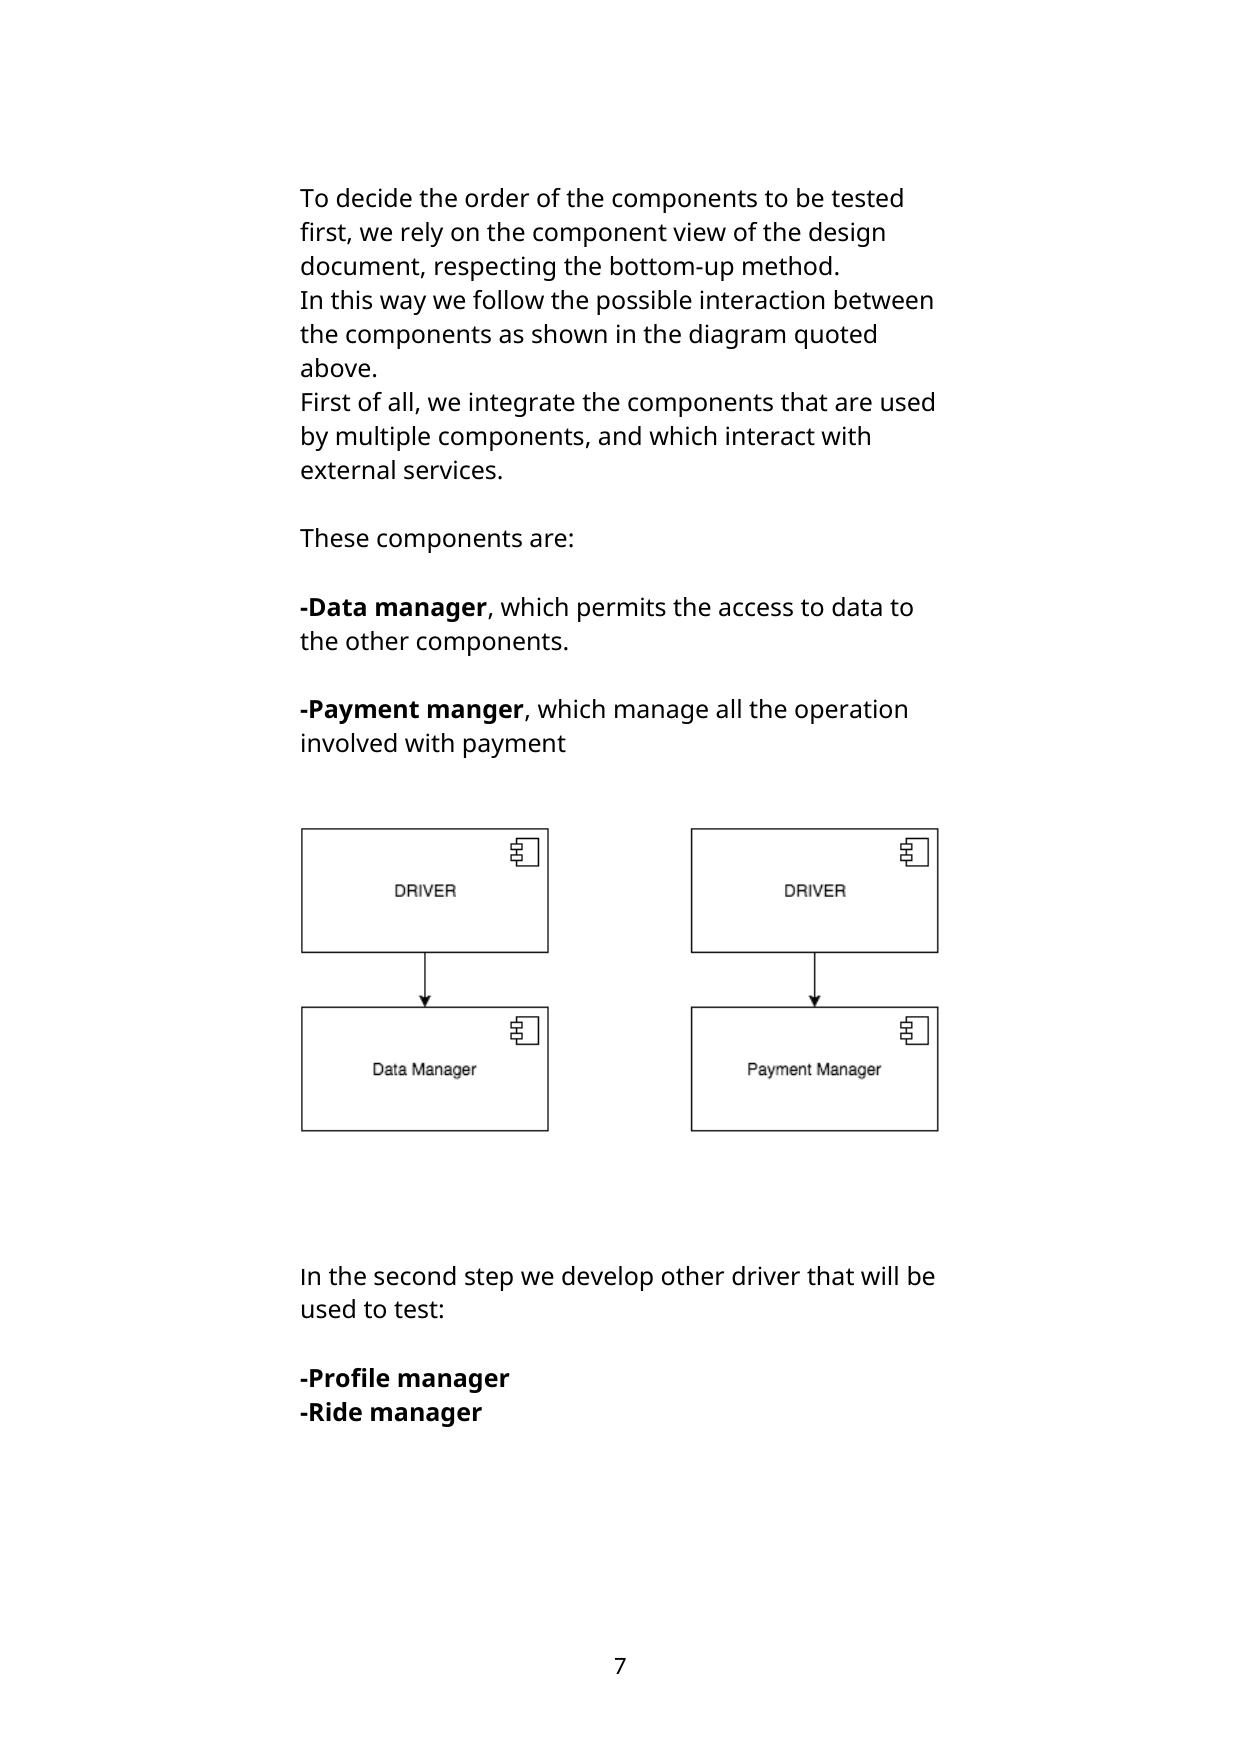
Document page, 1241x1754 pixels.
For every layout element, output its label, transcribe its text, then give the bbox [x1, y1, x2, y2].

text First of all, we integrate the components that are used by multiple components, and which interact with external services. [300, 385, 940, 487]
picture [300, 827, 940, 1133]
text To decide the order of the components to be tested first, we rely on the component view of the design document, respecting the bottom-up method. [300, 181, 940, 283]
text -Payment manger, which manage all the operation involved with payment [300, 691, 940, 759]
text -Ride manager [300, 1394, 940, 1428]
text In the second step we develop other driver that will be used to test: [300, 1258, 940, 1326]
text -Profile manager [300, 1360, 940, 1394]
text These components are: [300, 521, 940, 555]
text In this way we follow the possible interaction between the components as shown in the diagram quoted above. [300, 283, 940, 385]
text -Data manager, which permits the access to data to the other components. [300, 589, 940, 657]
